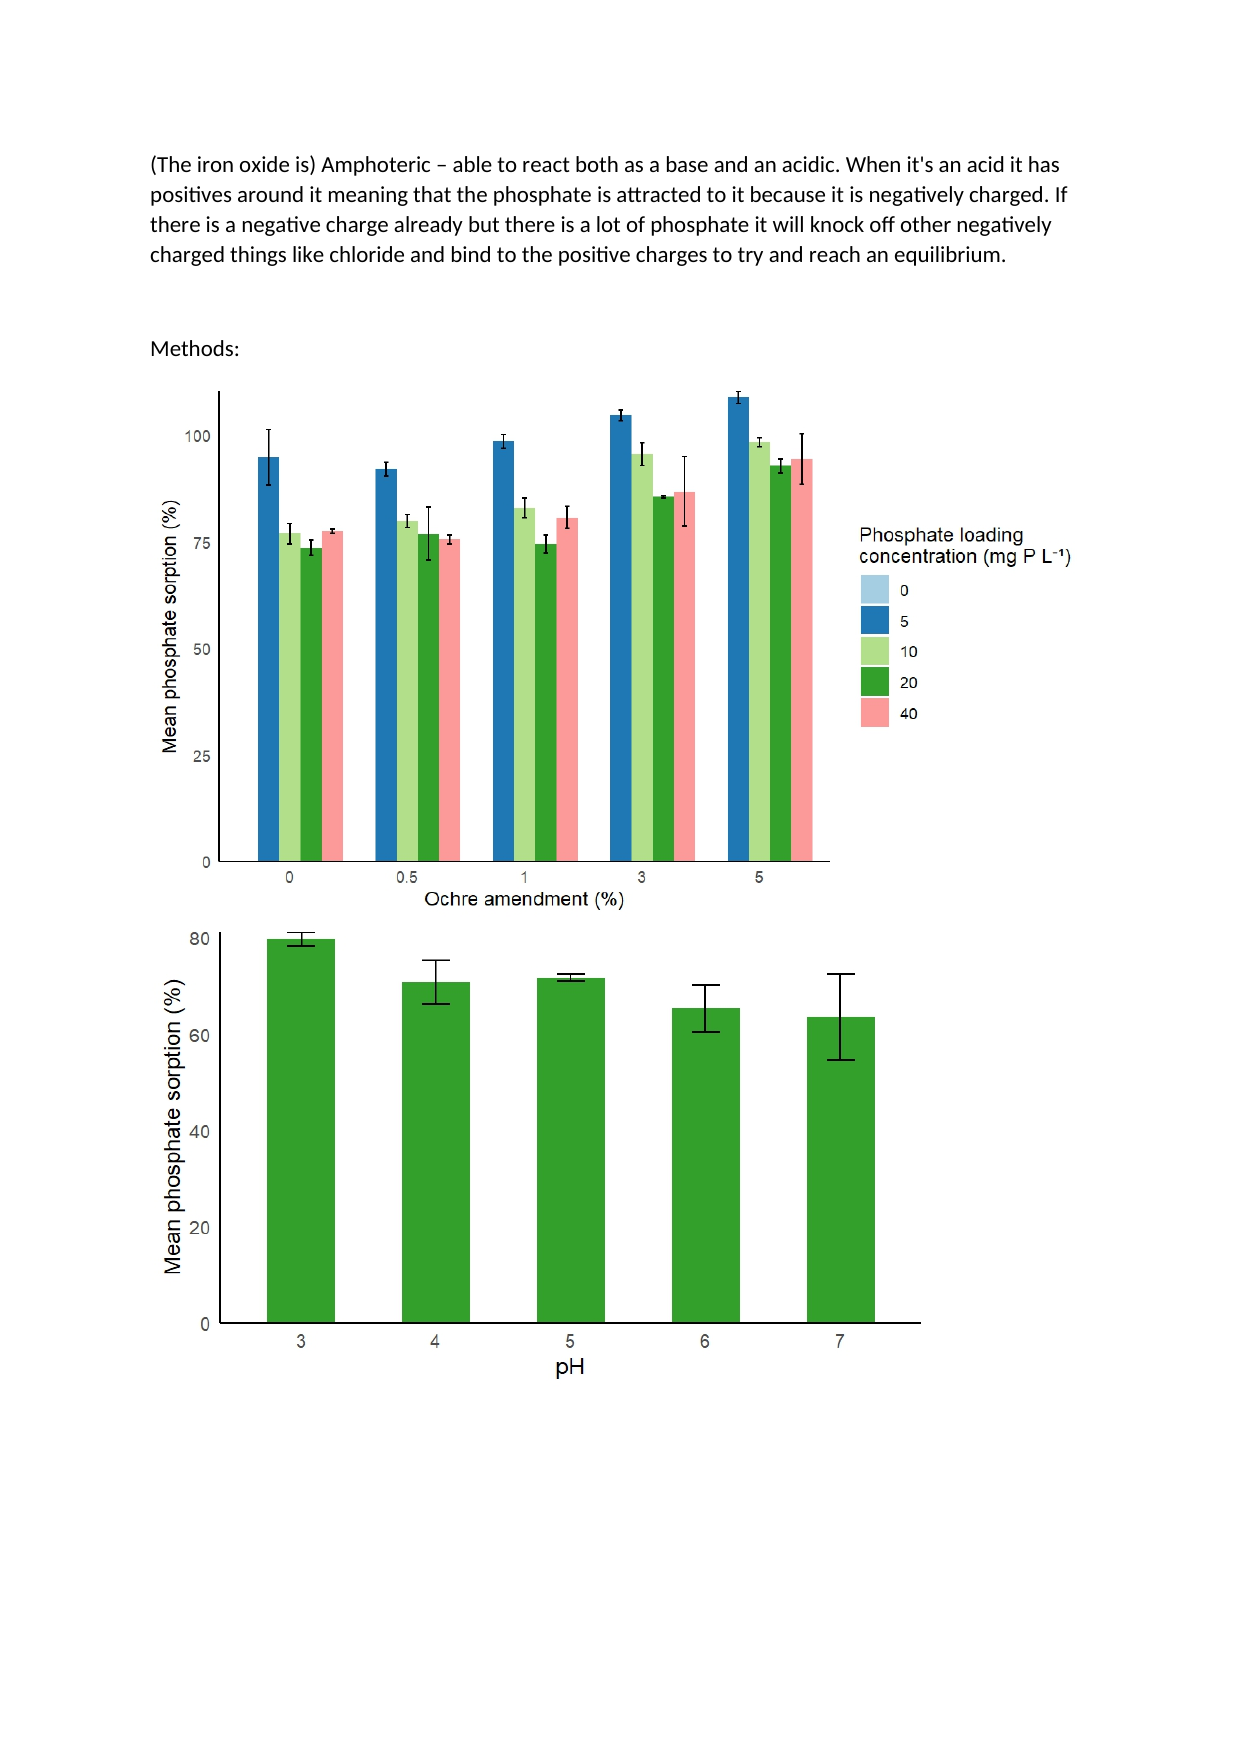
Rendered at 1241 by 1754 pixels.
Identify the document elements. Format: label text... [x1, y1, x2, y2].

text Methods: [150, 334, 1090, 362]
picture [150, 381, 1091, 919]
picture [150, 920, 933, 1390]
text (The iron oxide is) Amphoteric – able to react both as a base and an acidic. When it's an acid it has positives around it meaning that the phosphate is attracted to it because it is negatively charged. If there is a negative charge already but there is a lot of phosphate it will knock off other negatively charged things like chloride and bind to the positive charges to try and reach an equilibrium. [150, 150, 1090, 269]
